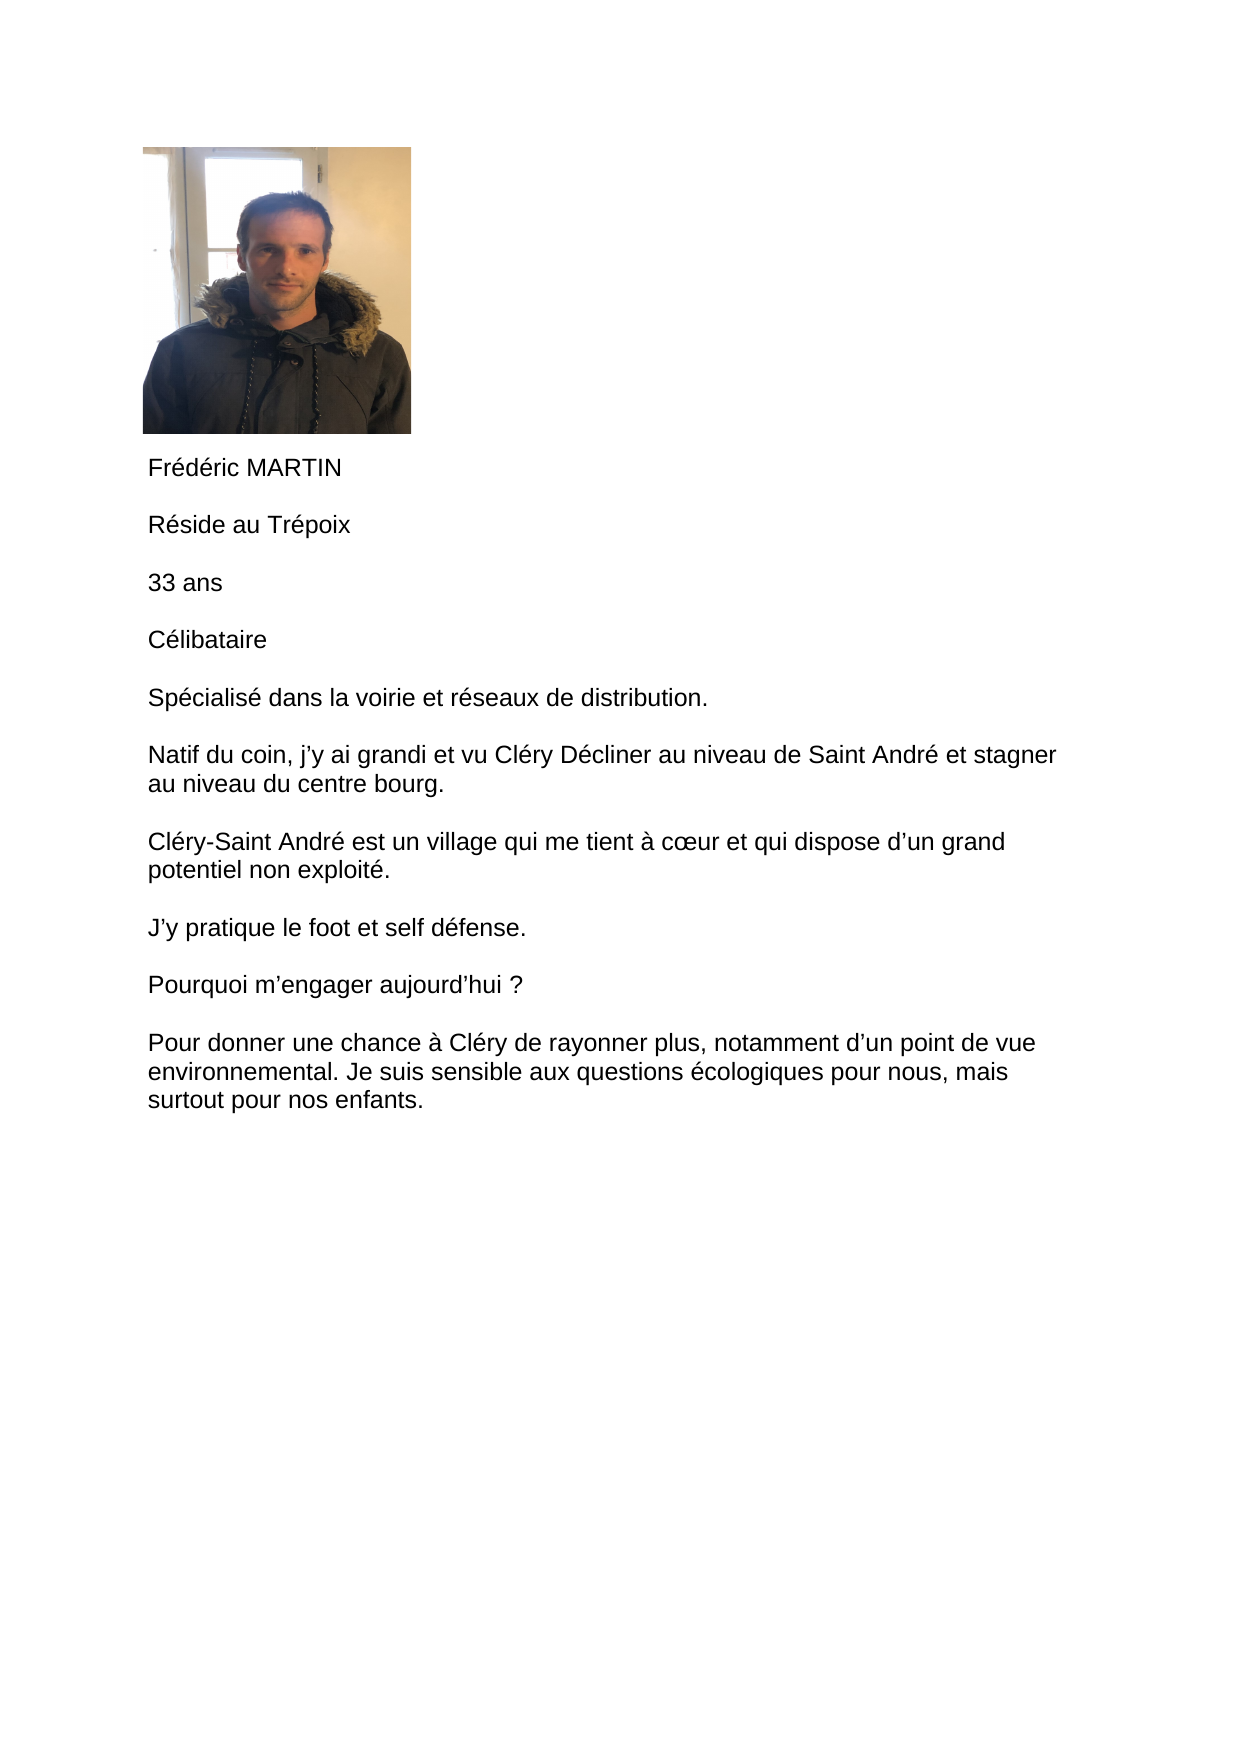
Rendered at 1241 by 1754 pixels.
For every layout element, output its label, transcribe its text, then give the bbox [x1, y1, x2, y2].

picture [143, 148, 411, 434]
text Célibataire [148, 625, 1093, 654]
text Natif du coin, j’y ai grandi et vu Cléry Décliner au niveau de Saint André et stagner au niveau du centre bourg. [148, 740, 1093, 798]
text Pourquoi m’engager aujourd’hui ? [148, 970, 1093, 999]
text 33 ans [148, 568, 1093, 597]
text Cléry-Saint André est un village qui me tient à cœur et qui dispose d’un grand potentiel non exploité. [148, 827, 1093, 884]
text Pour donner une chance à Cléry de rayonner plus, notamment d’un point de vue environnemental. Je suis sensible aux questions écologiques pour nous, mais surtout pour nos enfants. [148, 1028, 1093, 1114]
text Réside au Trépoix [148, 510, 1093, 539]
text J’y pratique le foot et self défense. [148, 913, 1093, 942]
text Frédéric MARTIN [148, 453, 1093, 482]
text Spécialisé dans la voirie et réseaux de distribution. [148, 683, 1093, 712]
